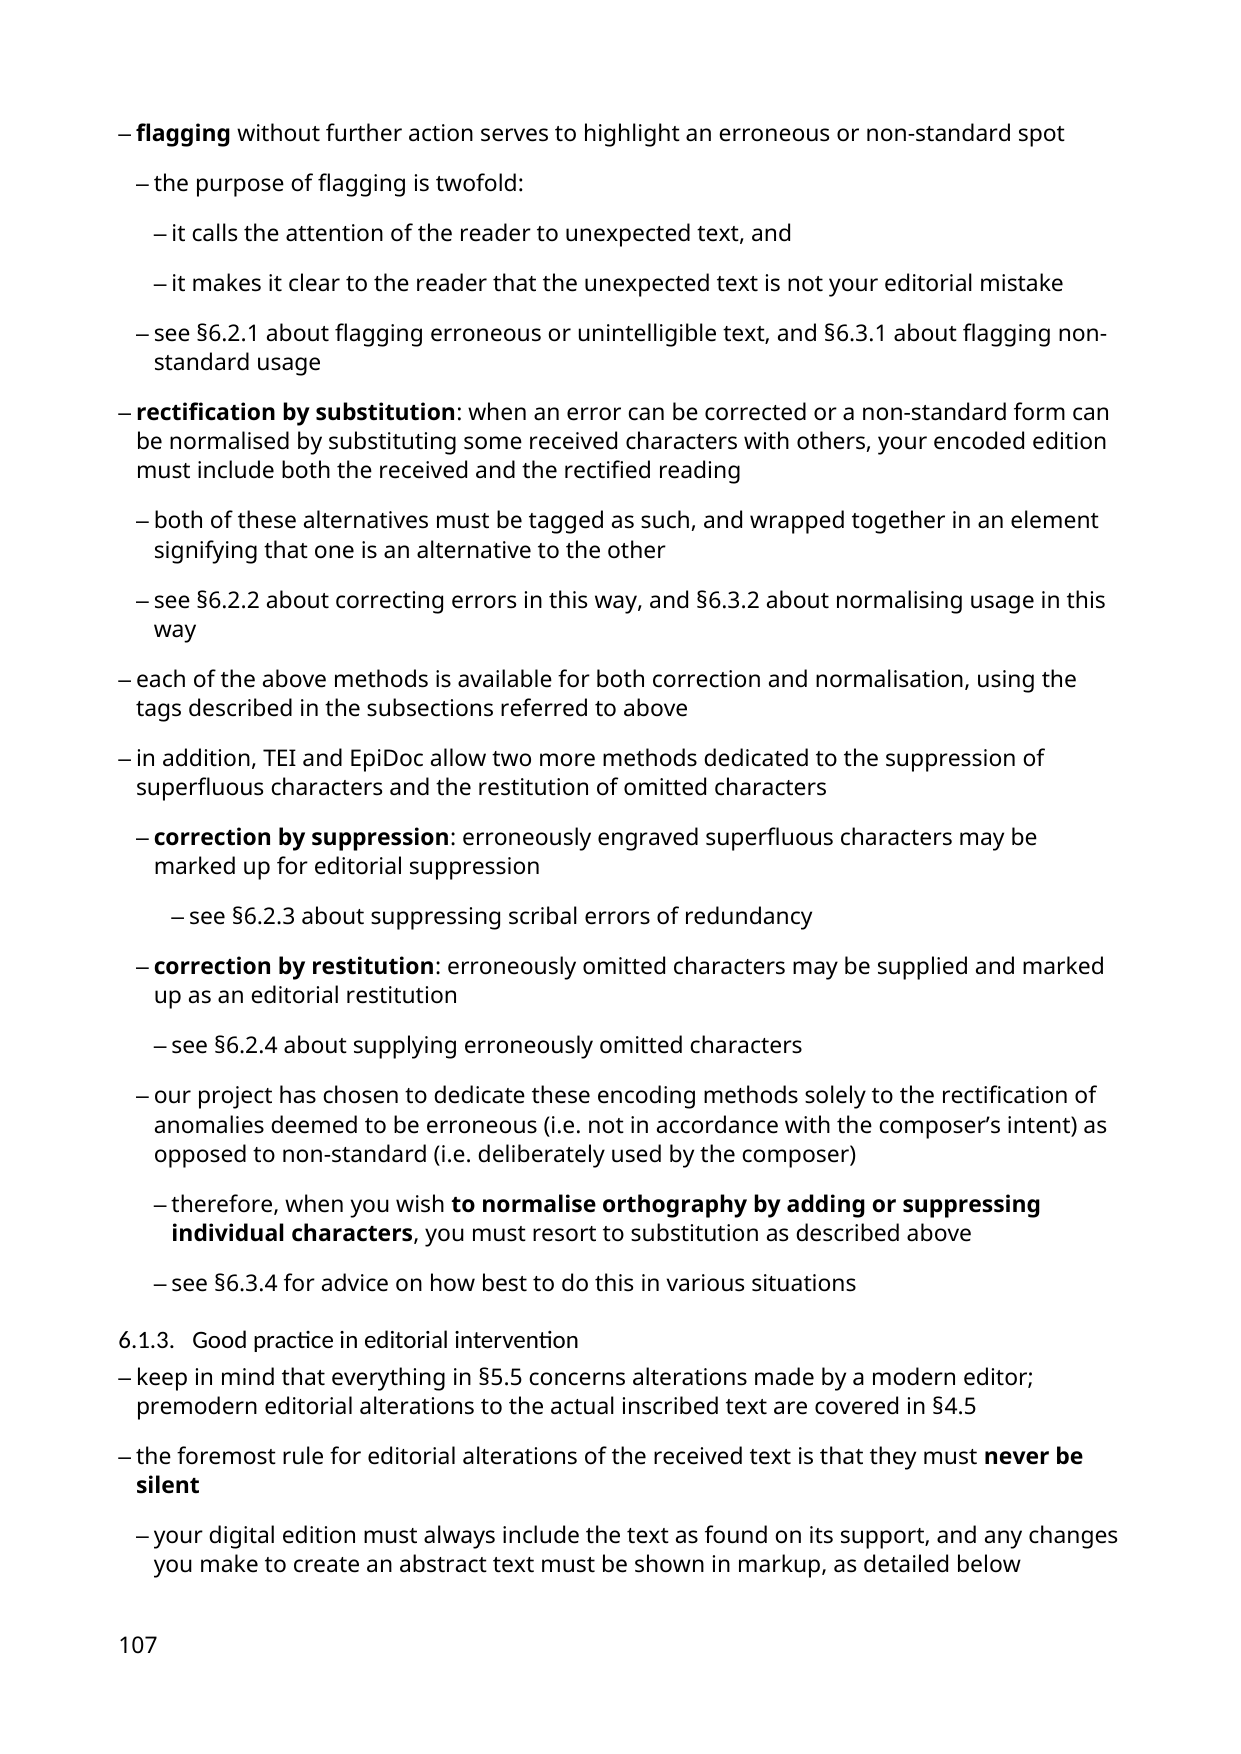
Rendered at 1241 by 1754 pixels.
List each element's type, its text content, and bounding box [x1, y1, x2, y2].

list see §6.2.2 about correcting errors in this way, and §6.3.2 about normalising usage in this way [136, 585, 1122, 643]
list your digital edition must always include the text as found on its support, and any changes you make to create an abstract text must be shown in markup, as detailed below [136, 1520, 1122, 1578]
list correction by restitution: erroneously omitted characters may be supplied and marked up as an editorial restitution [136, 951, 1122, 1010]
list our project has chosen to dedicate these encoding methods solely to the rectification of anomalies deemed to be erroneous (i.e. not in accordance with the composer’s intent) as opposed to non-standard (i.e. deliberately used by the composer) [136, 1081, 1122, 1168]
list both of these alternatives must be tagged as such, and wrapped together in an element signifying that one is an alternative to the other [136, 506, 1122, 564]
list see §6.2.3 about suppressing scribal errors of redundancy [171, 901, 1122, 931]
list the purpose of flagging is twofold: [136, 168, 1122, 197]
list see §6.2.1 about flagging erroneous or unintelligible text, and §6.3.1 about flagging non-standard usage [136, 318, 1122, 376]
subtitle Good practice in editorial intervention [118, 1318, 1122, 1356]
list flagging without further action serves to highlight an erroneous or non-standard spot [118, 118, 1122, 147]
list the foremost rule for editorial alterations of the received text is that they must never be silent [118, 1441, 1122, 1499]
list rectification by substitution: when an error can be corrected or a non-standard form can be normalised by substituting some received characters with others, your encoded edition must include both the received and the rectified reading [118, 397, 1122, 485]
list it calls the attention of the reader to unexpected text, and [153, 218, 1122, 247]
list see §6.3.4 for advice on how best to do this in various situations [153, 1268, 1122, 1297]
list keep in mind that everything in §5.5 concerns alterations made by a modern editor; premodern editorial alterations to the actual inscribed text are covered in §4.5 [118, 1362, 1122, 1420]
list each of the above methods is available for both correction and normalisation, using the tags described in the subsections referred to above [118, 664, 1122, 722]
list therefore, when you wish to normalise orthography by adding or suppressing individual characters, you must resort to substitution as described above [153, 1189, 1122, 1247]
list it makes it clear to the reader that the unexpected text is not your editorial mistake [153, 268, 1122, 297]
list see §6.2.4 about supplying erroneously omitted characters [153, 1031, 1122, 1060]
list in addition, TEI and EpiDoc allow two more methods dedicated to the suppression of superfluous characters and the restitution of omitted characters [118, 743, 1122, 801]
list correction by suppression: erroneously engraved superfluous characters may be marked up for editorial suppression [136, 822, 1122, 881]
